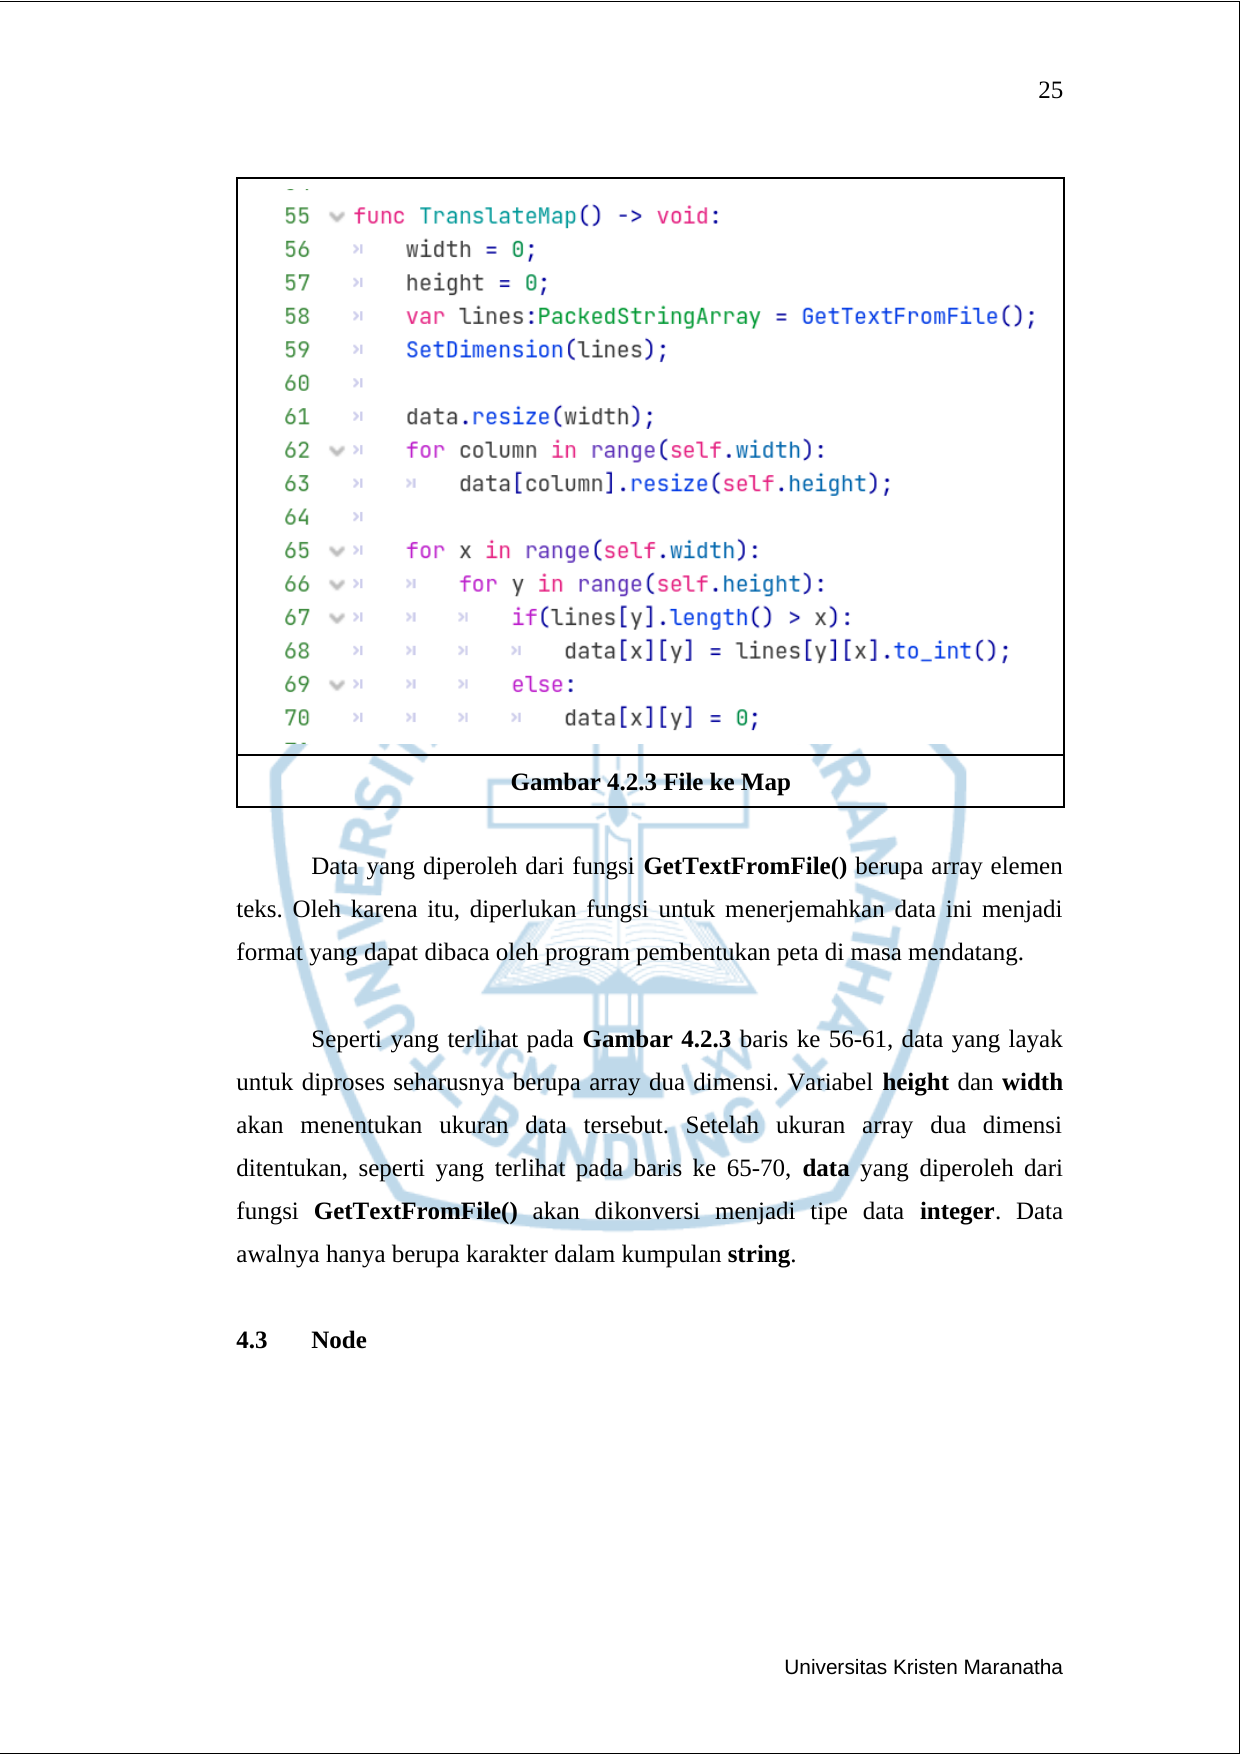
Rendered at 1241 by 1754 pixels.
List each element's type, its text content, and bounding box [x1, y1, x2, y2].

text Data yang diperoleh dari fungsi GetTextFromFile() berupa array elemen teks. Oleh karena itu, diperlukan fungsi untuk menerjemahkan data ini menjadi format yang dapat dibaca oleh program pembentukan peta di masa mendatang. [236, 851, 1063, 966]
table_cell [238, 756, 1063, 806]
subtitle Node [236, 1326, 1063, 1354]
text Seperti yang terlihat pada Gambar 4.2.3 baris ke 56-61, data yang layak untuk diproses seharusnya berupa array dua dimensi. Variabel height dan width akan menentukan ukuran data tersebut. Setelah ukuran array dua dimensi ditentukan, seperti yang terlihat pada baris ke 65-70, data yang diperoleh dari fungsi GetTextFromFile() akan dikonversi menjadi tipe data integer. Data awalnya hanya berupa karakter dalam kumpulan string. [236, 1024, 1063, 1268]
table_header [238, 179, 1063, 754]
picture [0, 2, 1239, 1753]
